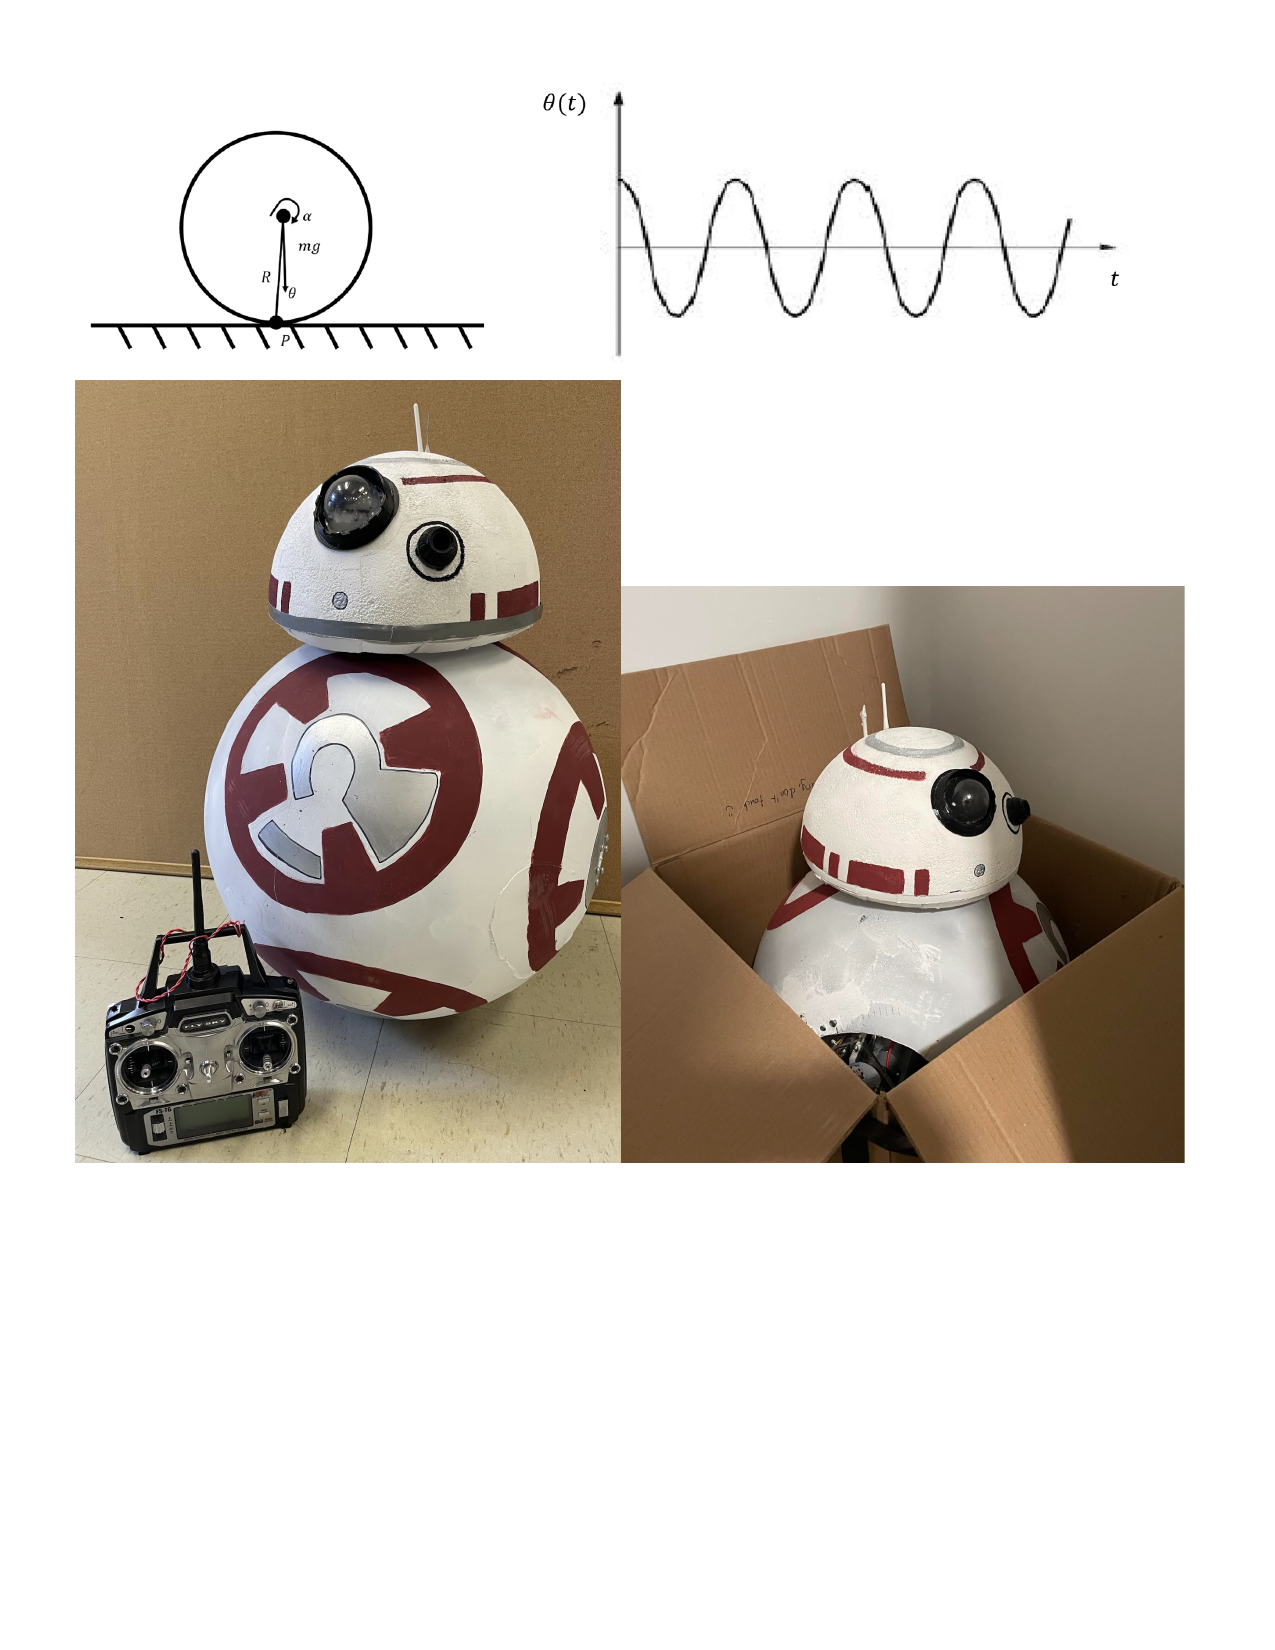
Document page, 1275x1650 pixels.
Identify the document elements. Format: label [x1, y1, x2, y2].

picture [75, 380, 1185, 1163]
picture [75, 75, 1133, 362]
